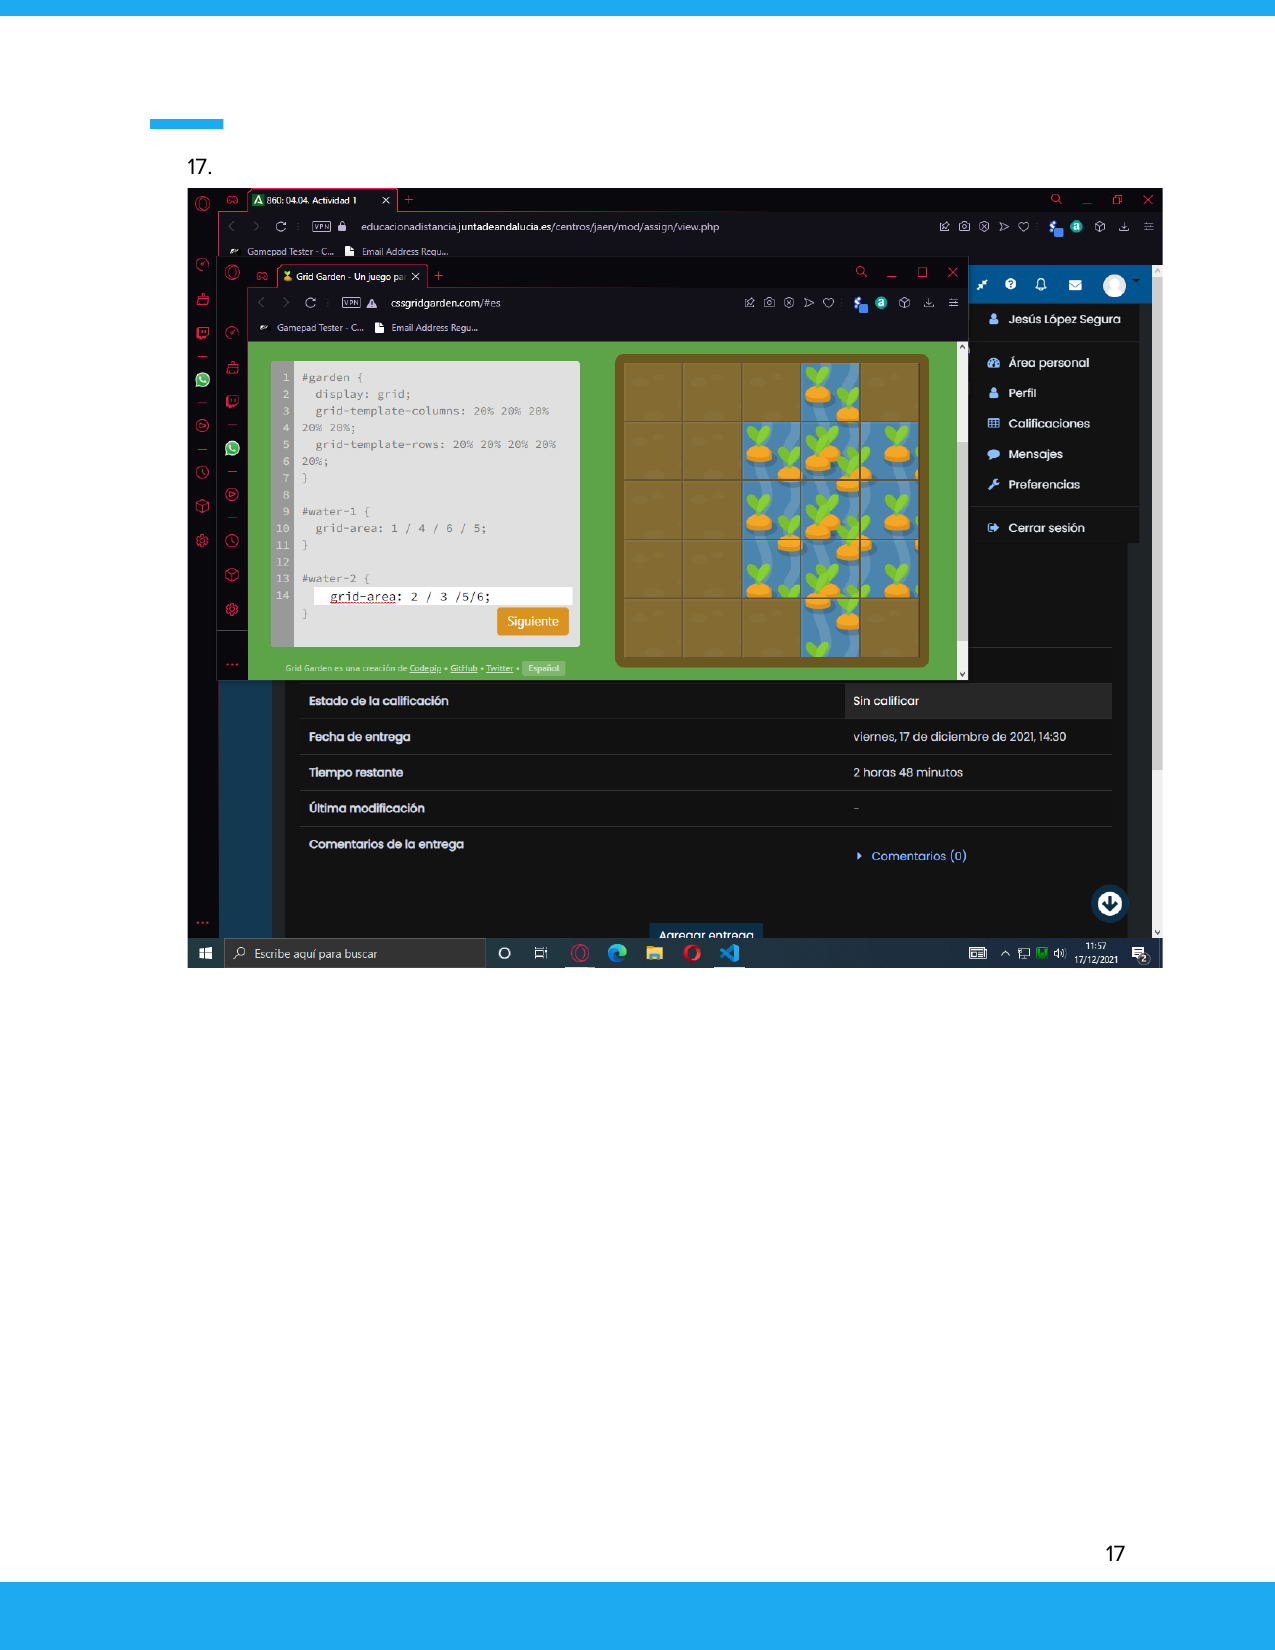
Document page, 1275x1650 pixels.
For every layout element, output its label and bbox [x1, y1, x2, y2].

picture [150, 119, 224, 129]
picture [0, 0, 1275, 16]
picture [0, 1582, 1275, 1650]
picture [187, 188, 1163, 968]
